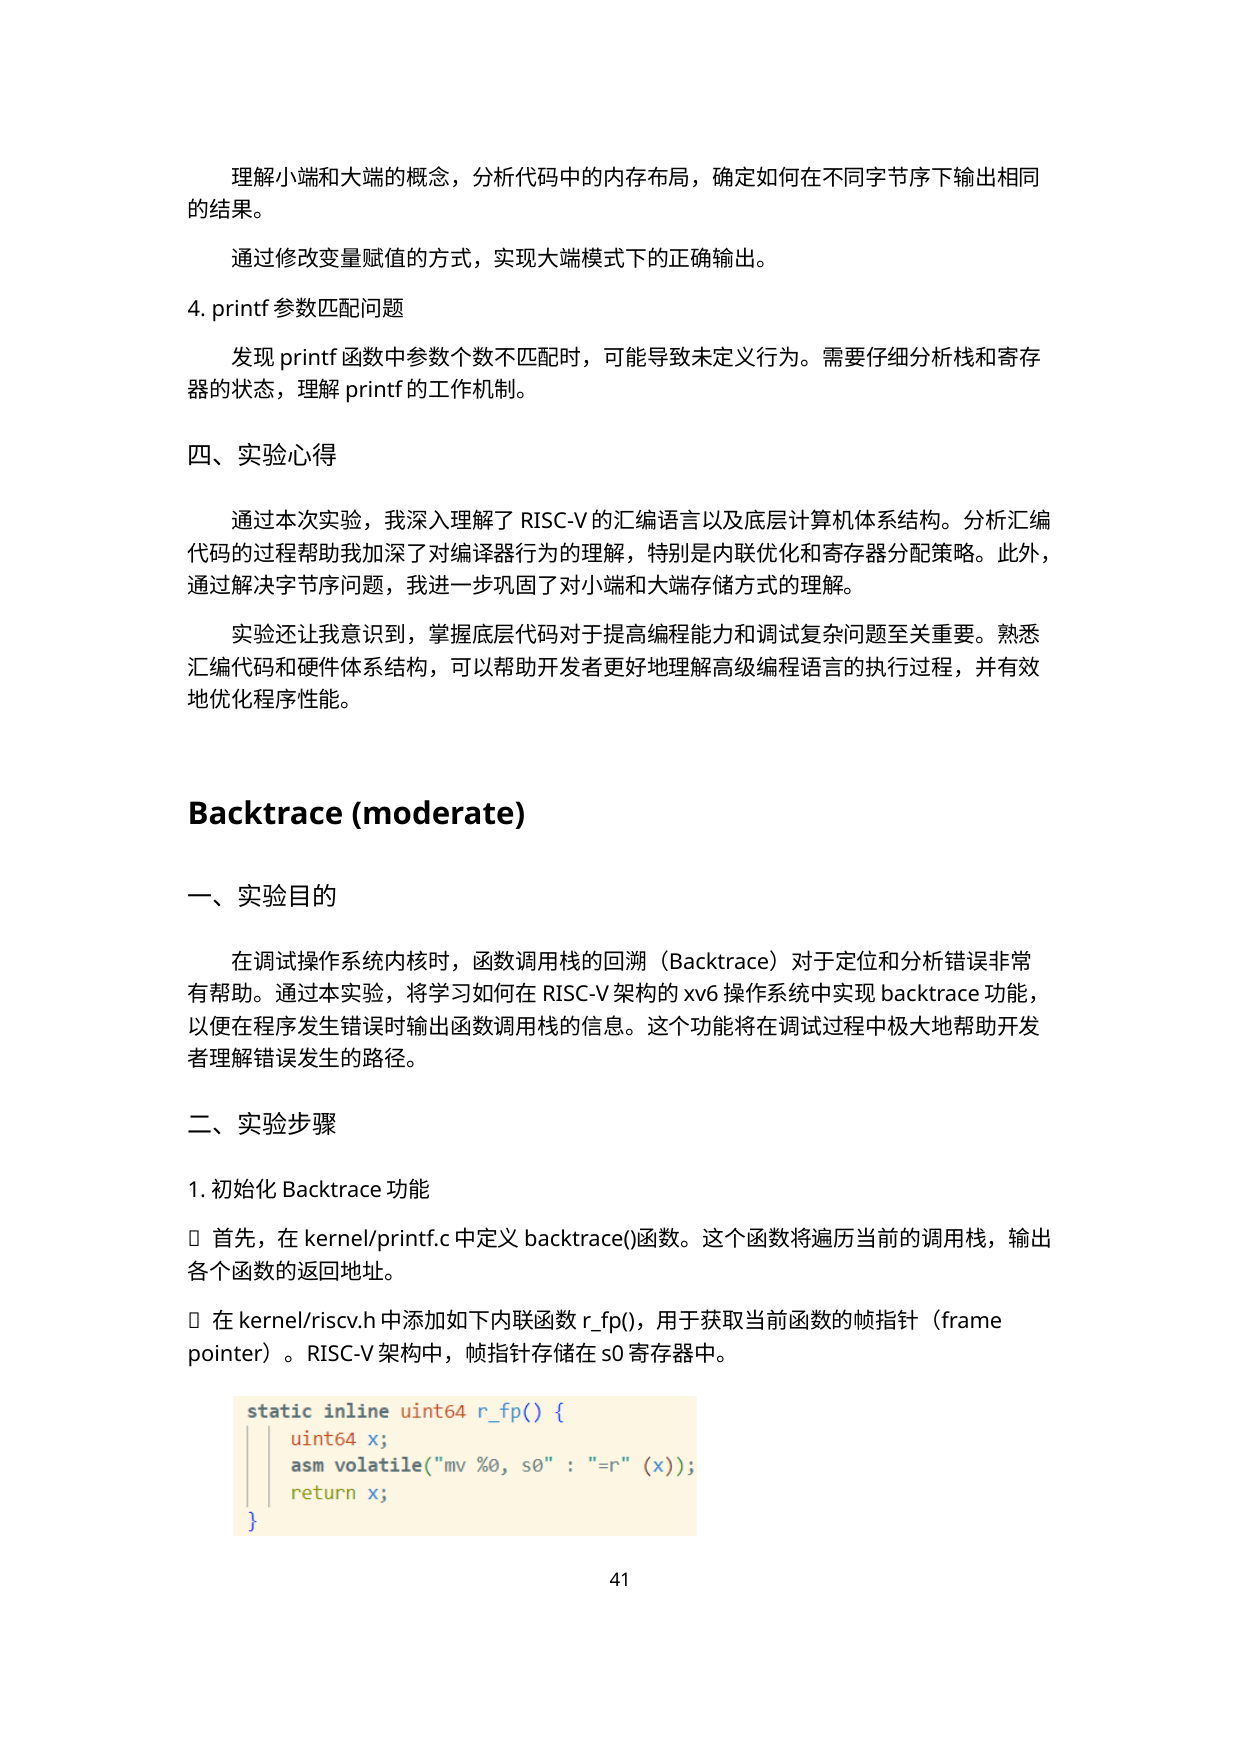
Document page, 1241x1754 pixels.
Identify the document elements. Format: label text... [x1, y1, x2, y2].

text 在调试操作系统内核时，函数调用栈的回溯（Backtrace）对于定位和分析错误非常有帮助。通过本实验，将学习如何在RISC-V架构的xv6操作系统中实现backtrace功能，以便在程序发生错误时输出函数调用栈的信息。这个功能将在调试过程中极大地帮助开发者理解错误发生的路径。 [187, 943, 1053, 1073]
text 发现printf函数中参数个数不匹配时，可能导致未定义行为。需要仔细分析栈和寄存器的状态，理解printf的工作机制。 [187, 339, 1053, 404]
text  在kernel/riscv.h中添加如下内联函数r_fp()，用于获取当前函数的帧指针（frame pointer）。RISC-V架构中，帧指针存储在s0寄存器中。 [187, 1303, 1053, 1368]
text 一、实验目的 [187, 862, 1053, 927]
text 1. 初始化Backtrace功能 [187, 1172, 1053, 1204]
text 4. printf参数匹配问题 [187, 290, 1053, 323]
text 理解小端和大端的概念，分析代码中的内存布局，确定如何在不同字节序下输出相同的结果。 [187, 159, 1053, 224]
text 二、实验步骤 [187, 1090, 1053, 1155]
text 四、实验心得 [187, 421, 1053, 486]
text Backtrace (moderate) [187, 780, 1053, 845]
text 通过修改变量赋值的方式，实现大端模式下的正确输出。 [187, 241, 1053, 273]
text 通过本次实验，我深入理解了RISC-V的汇编语言以及底层计算机体系结构。分析汇编代码的过程帮助我加深了对编译器行为的理解，特别是内联优化和寄存器分配策略。此外，通过解决字节序问题，我进一步巩固了对小端和大端存储方式的理解。 [187, 503, 1053, 600]
picture [233, 1396, 697, 1536]
text  首先，在kernel/printf.c中定义backtrace()函数。这个函数将遍历当前的调用栈，输出各个函数的返回地址。 [187, 1221, 1053, 1286]
text 实验还让我意识到，掌握底层代码对于提高编程能力和调试复杂问题至关重要。熟悉汇编代码和硬件体系结构，可以帮助开发者更好地理解高级编程语言的执行过程，并有效地优化程序性能。 [187, 617, 1053, 714]
